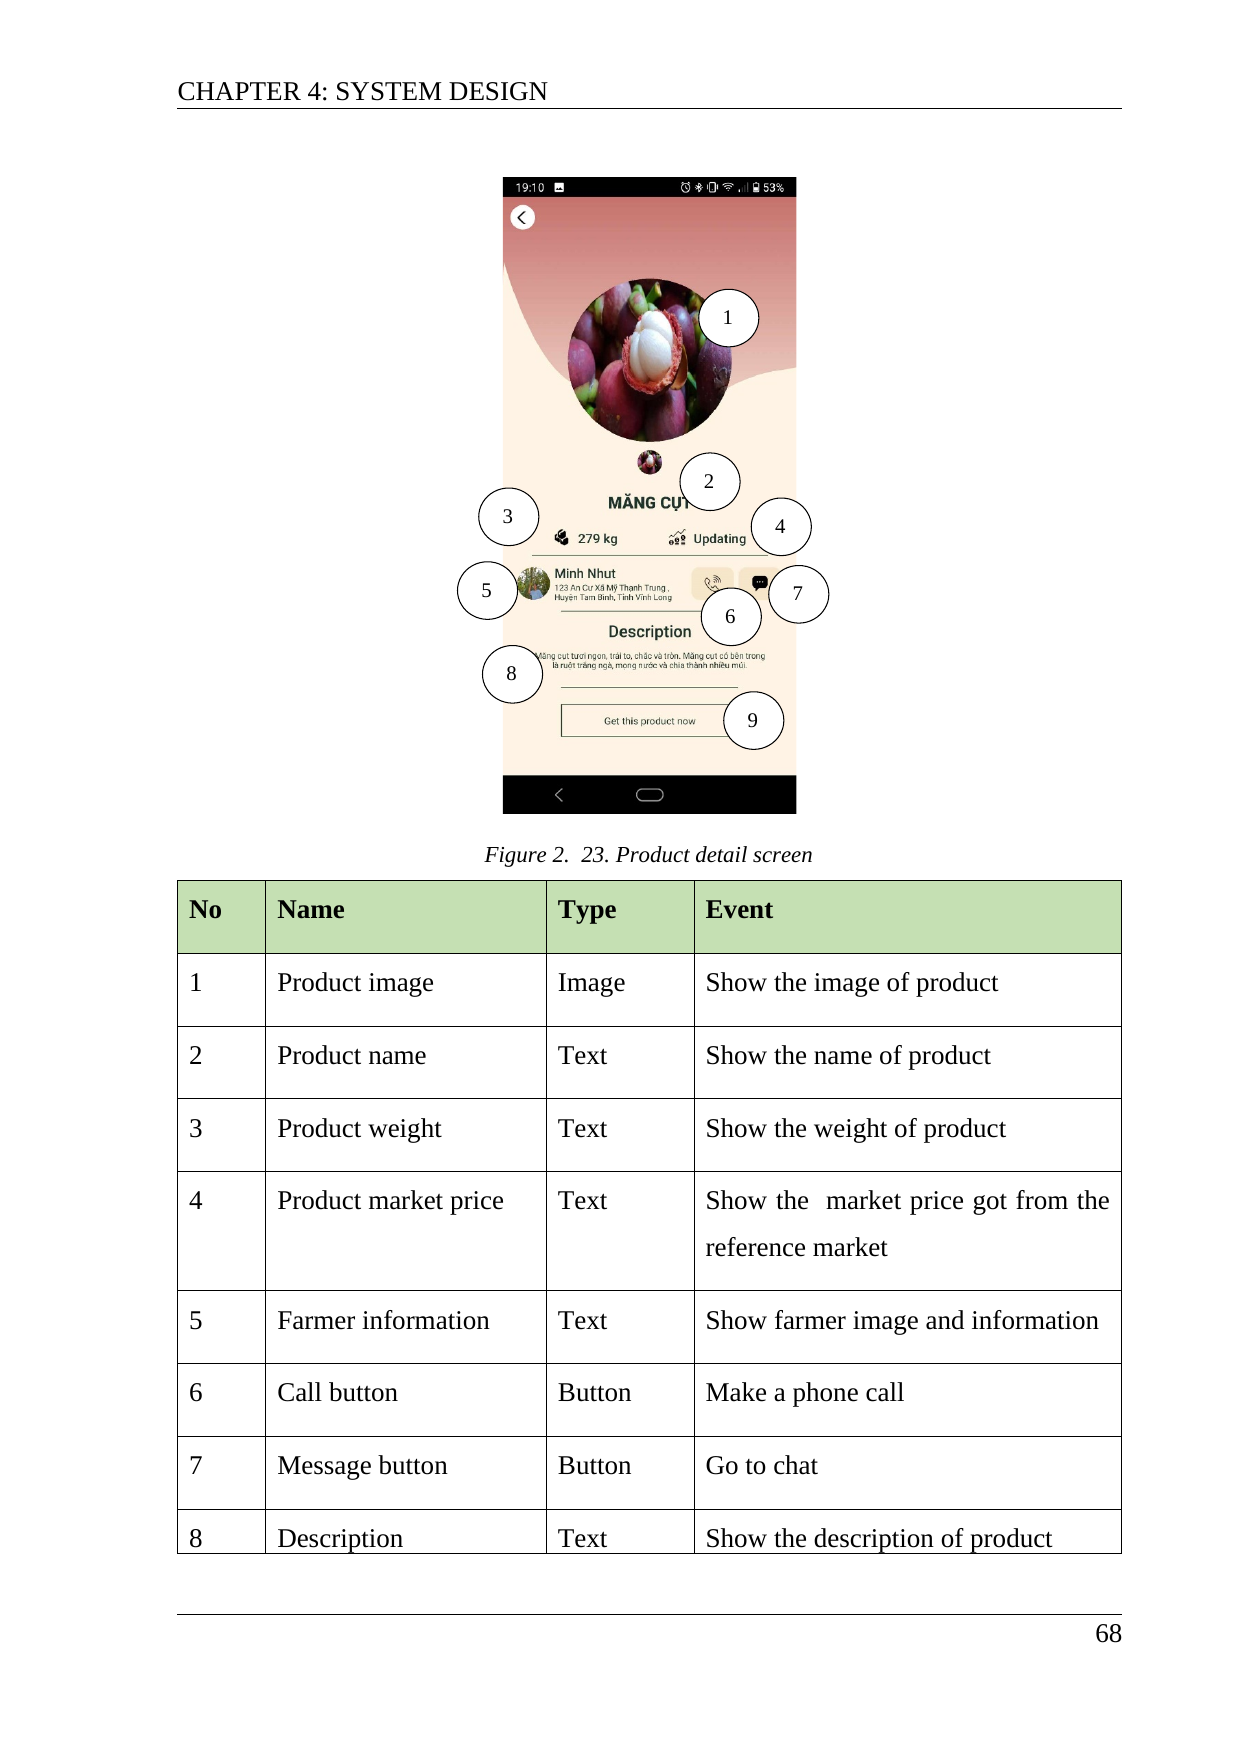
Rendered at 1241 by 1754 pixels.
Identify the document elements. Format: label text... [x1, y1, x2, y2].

table_cell 4 [178, 1172, 265, 1290]
table_cell Farmer information [266, 1291, 546, 1363]
table_cell Message button [266, 1437, 546, 1508]
table_cell Text [547, 1027, 694, 1098]
table_cell 1 [178, 954, 265, 1026]
table_cell Product weight [266, 1099, 546, 1171]
table_cell Product market price [266, 1172, 546, 1290]
picture [502, 177, 797, 814]
table_cell Button [547, 1437, 694, 1508]
table_header Event [695, 881, 1121, 953]
table_cell 5 [178, 1291, 265, 1363]
table_cell Show the name of product [695, 1027, 1121, 1098]
table_cell Show the market price got from the reference market [695, 1172, 1121, 1290]
table_cell Description [266, 1510, 546, 1553]
table_header Name [266, 881, 546, 953]
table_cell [695, 1510, 1121, 1553]
table_cell Show the image of product [695, 954, 1121, 1026]
table_cell Text [547, 1172, 694, 1290]
table_cell Button [547, 1364, 694, 1436]
table_cell Go to chat [695, 1437, 1121, 1508]
table_cell 8 [178, 1510, 265, 1553]
table_header Type [547, 881, 694, 953]
table_cell Text [547, 1291, 694, 1363]
table_cell 7 [178, 1437, 265, 1508]
table_cell Text [547, 1510, 694, 1553]
table_cell Image [547, 954, 694, 1026]
table_cell Product name [266, 1027, 546, 1098]
table_cell Text [547, 1099, 694, 1171]
table_cell 2 [178, 1027, 265, 1098]
table_cell Product image [266, 954, 546, 1026]
table_cell 3 [178, 1099, 265, 1171]
table_header No [178, 881, 265, 953]
table_cell Make a phone call [695, 1364, 1121, 1436]
table_cell Show the weight of product [695, 1099, 1121, 1171]
table_cell Call button [266, 1364, 546, 1436]
table_cell 6 [178, 1364, 265, 1436]
table_cell Show farmer image and information [695, 1291, 1121, 1363]
